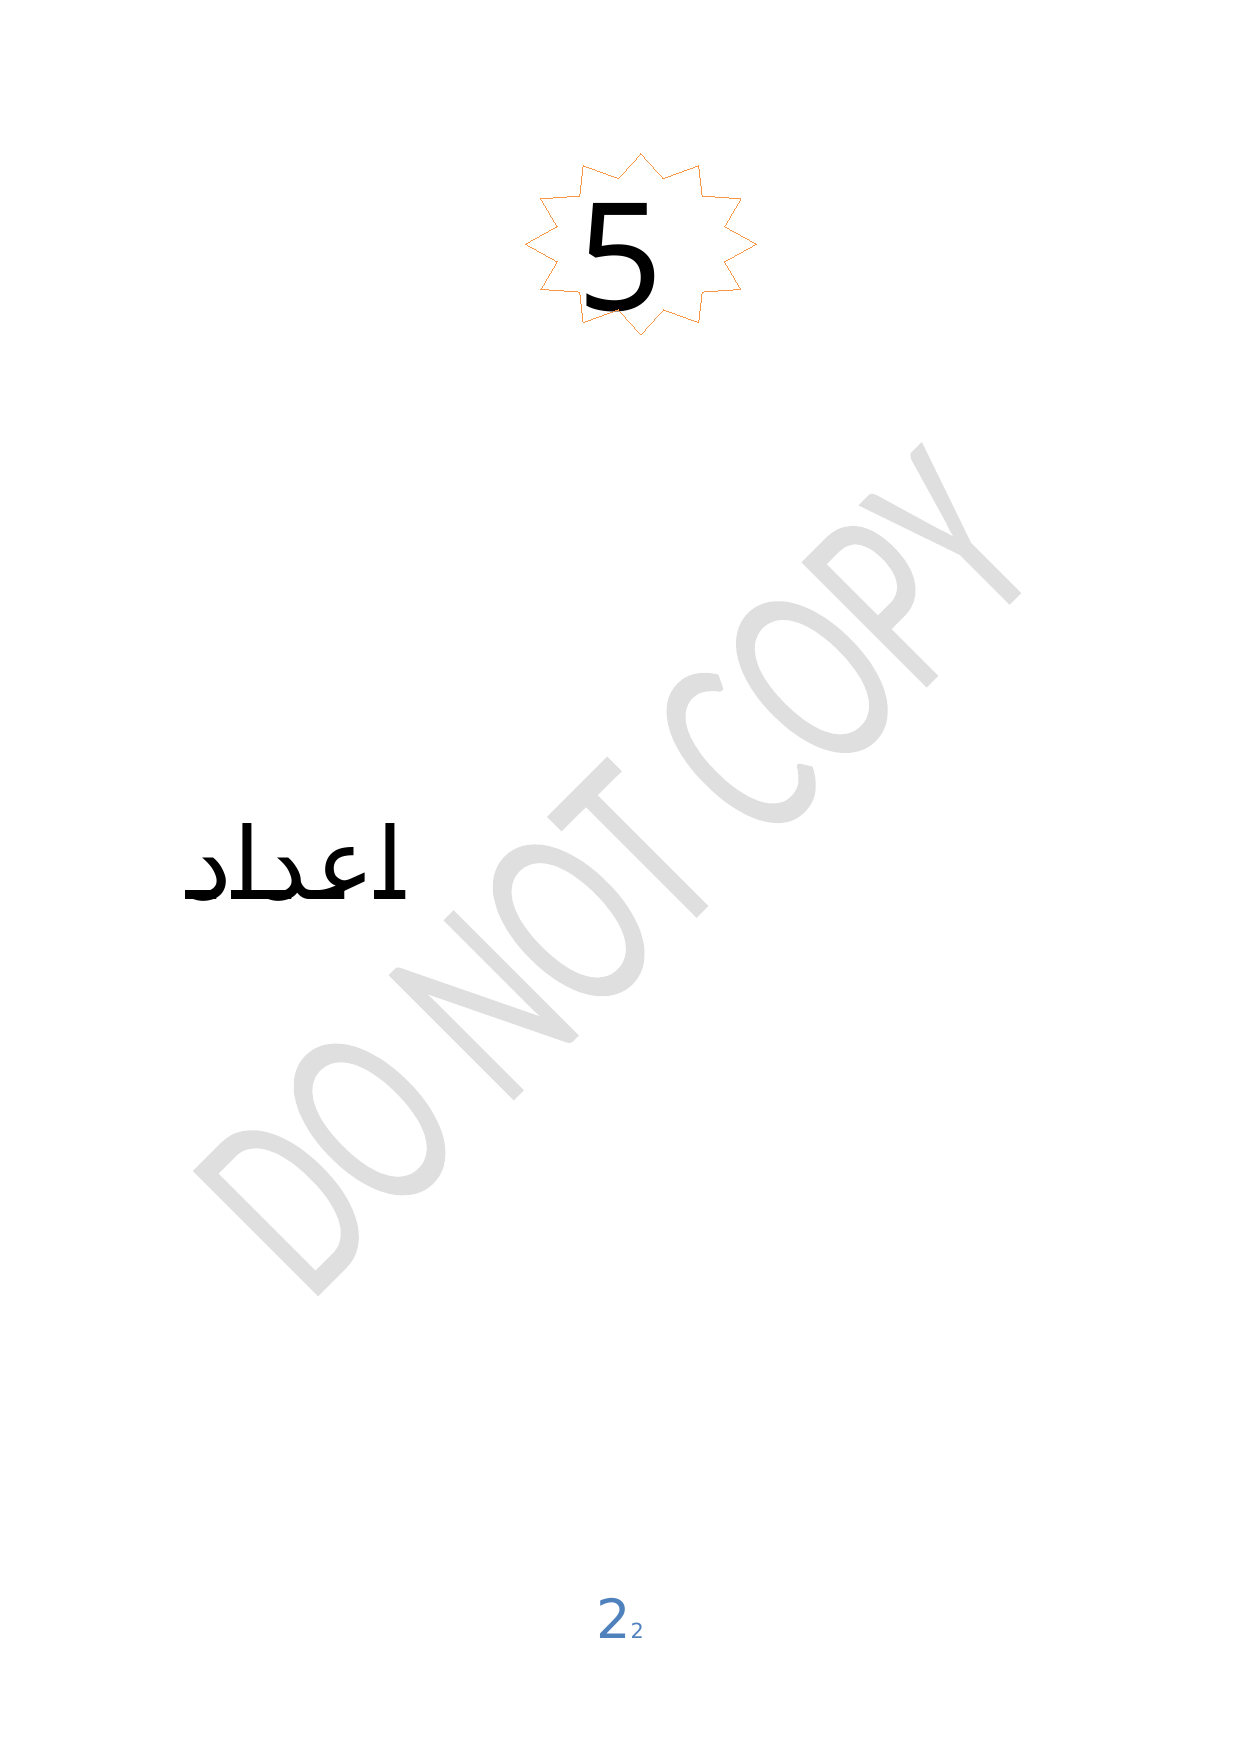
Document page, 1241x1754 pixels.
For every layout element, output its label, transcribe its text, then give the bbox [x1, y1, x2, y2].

text اعداد [187, 761, 1053, 923]
text 5 [187, 150, 1053, 354]
